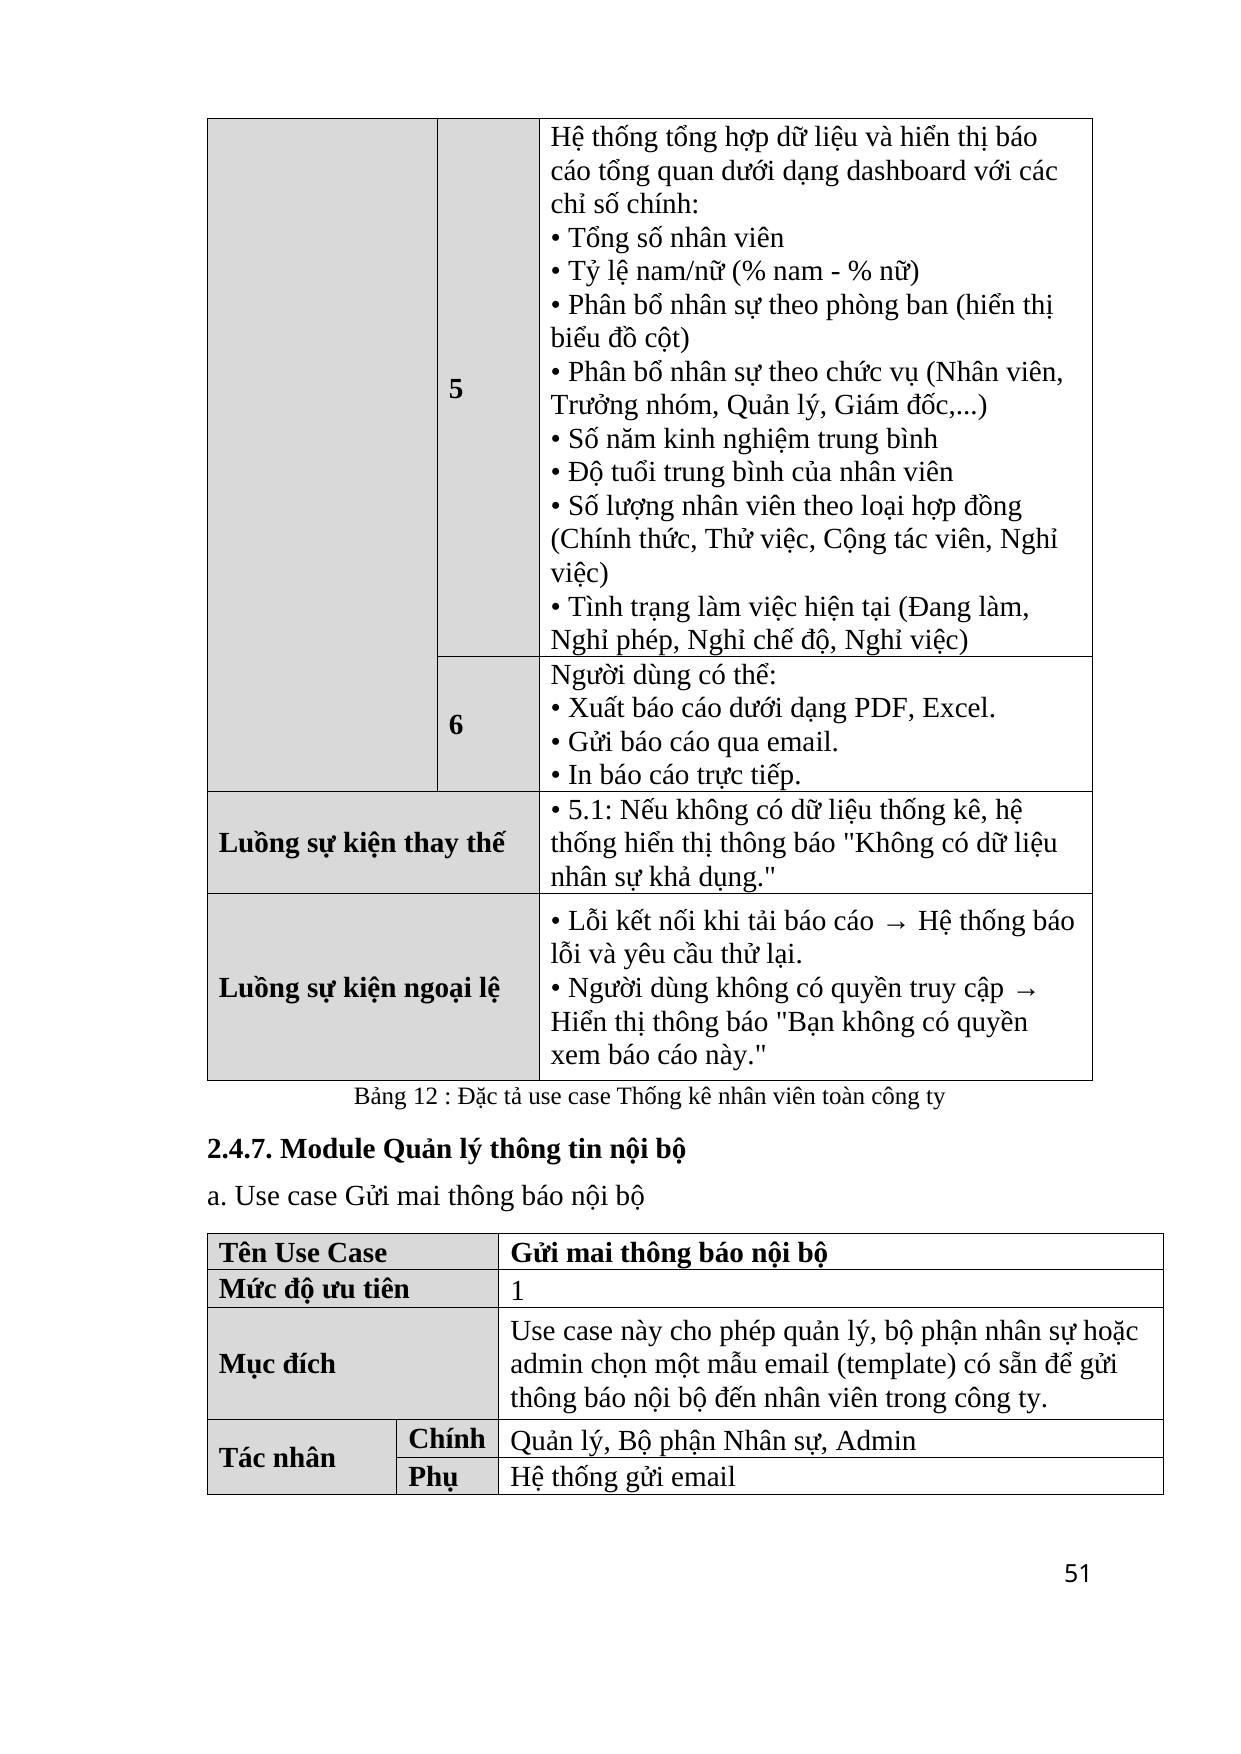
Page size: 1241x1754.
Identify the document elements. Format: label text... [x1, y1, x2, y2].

table_cell Tác nhân [208, 1420, 396, 1494]
table_cell • 5.1: Nếu không có dữ liệu thống kê, hệ thống hiển thị thông báo "Không có dữ liệu nhân sự khả dụng." [540, 792, 1092, 893]
table_cell Mức độ ưu tiên [208, 1270, 498, 1307]
subtitle 2.4.7. Module Quản lý thông tin nội bộ [207, 1131, 1092, 1164]
table_cell Hệ thống tổng hợp dữ liệu và hiển thị báo cáo tổng quan dưới dạng dashboard với các chỉ số chính: • Tổng số nhân viên • Tỷ lệ nam/nữ (% nam - % nữ) • Phân bổ nhân sự theo phòng ban (hiển thị biểu đồ cột) • Phân bổ nhân sự theo chức vụ (Nhân viên, Trưởng nhóm, Quản lý, Giám đốc,...) • Số năm kinh nghiệm trung bình • Độ tuổi trung bình của nhân viên • Số lượng nhân viên theo loại hợp đồng (Chính thức, Thử việc, Cộng tác viên, Nghỉ việc) • Tình trạng làm việc hiện tại (Đang làm, Nghỉ phép, Nghỉ chế độ, Nghỉ việc) [540, 119, 1092, 656]
table_cell • Lỗi kết nối khi tải báo cáo → Hệ thống báo lỗi và yêu cầu thử lại. • Người dùng không có quyền truy cập → Hiển thị thông báo "Bạn không có quyền xem báo cáo này." [540, 894, 1092, 1080]
table_cell Mục đích [208, 1308, 498, 1419]
table_cell Chính [397, 1420, 498, 1457]
table_cell Use case này cho phép quản lý, bộ phận nhân sự hoặc admin chọn một mẫu email (template) có sẵn để gửi thông báo nội bộ đến nhân viên trong công ty. [499, 1308, 1163, 1419]
table_cell Luồng sự kiện thay thế [208, 792, 539, 893]
text Bảng 12 : Đặc tả use case Thống kê nhân viên toàn công ty [207, 1081, 1092, 1110]
table_cell Phụ [397, 1458, 498, 1494]
table_cell Người dùng có thể: • Xuất báo cáo dưới dạng PDF, Excel. • Gửi báo cáo qua email. • In báo cáo trực tiếp. [540, 657, 1092, 791]
table_cell Quản lý, Bộ phận Nhân sự, Admin [499, 1420, 1163, 1457]
table_header Tên Use Case [208, 1234, 498, 1269]
table_cell 6 [438, 657, 539, 791]
table_header Gửi mai thông báo nội bộ [499, 1234, 1163, 1269]
table_cell 1 [499, 1270, 1163, 1307]
table_cell 5 [438, 119, 539, 656]
table_cell Hệ thống gửi email [499, 1458, 1163, 1494]
text a. Use case Gửi mai thông báo nội bộ [207, 1178, 1092, 1211]
table_cell Luồng sự kiện ngoại lệ [208, 894, 539, 1080]
